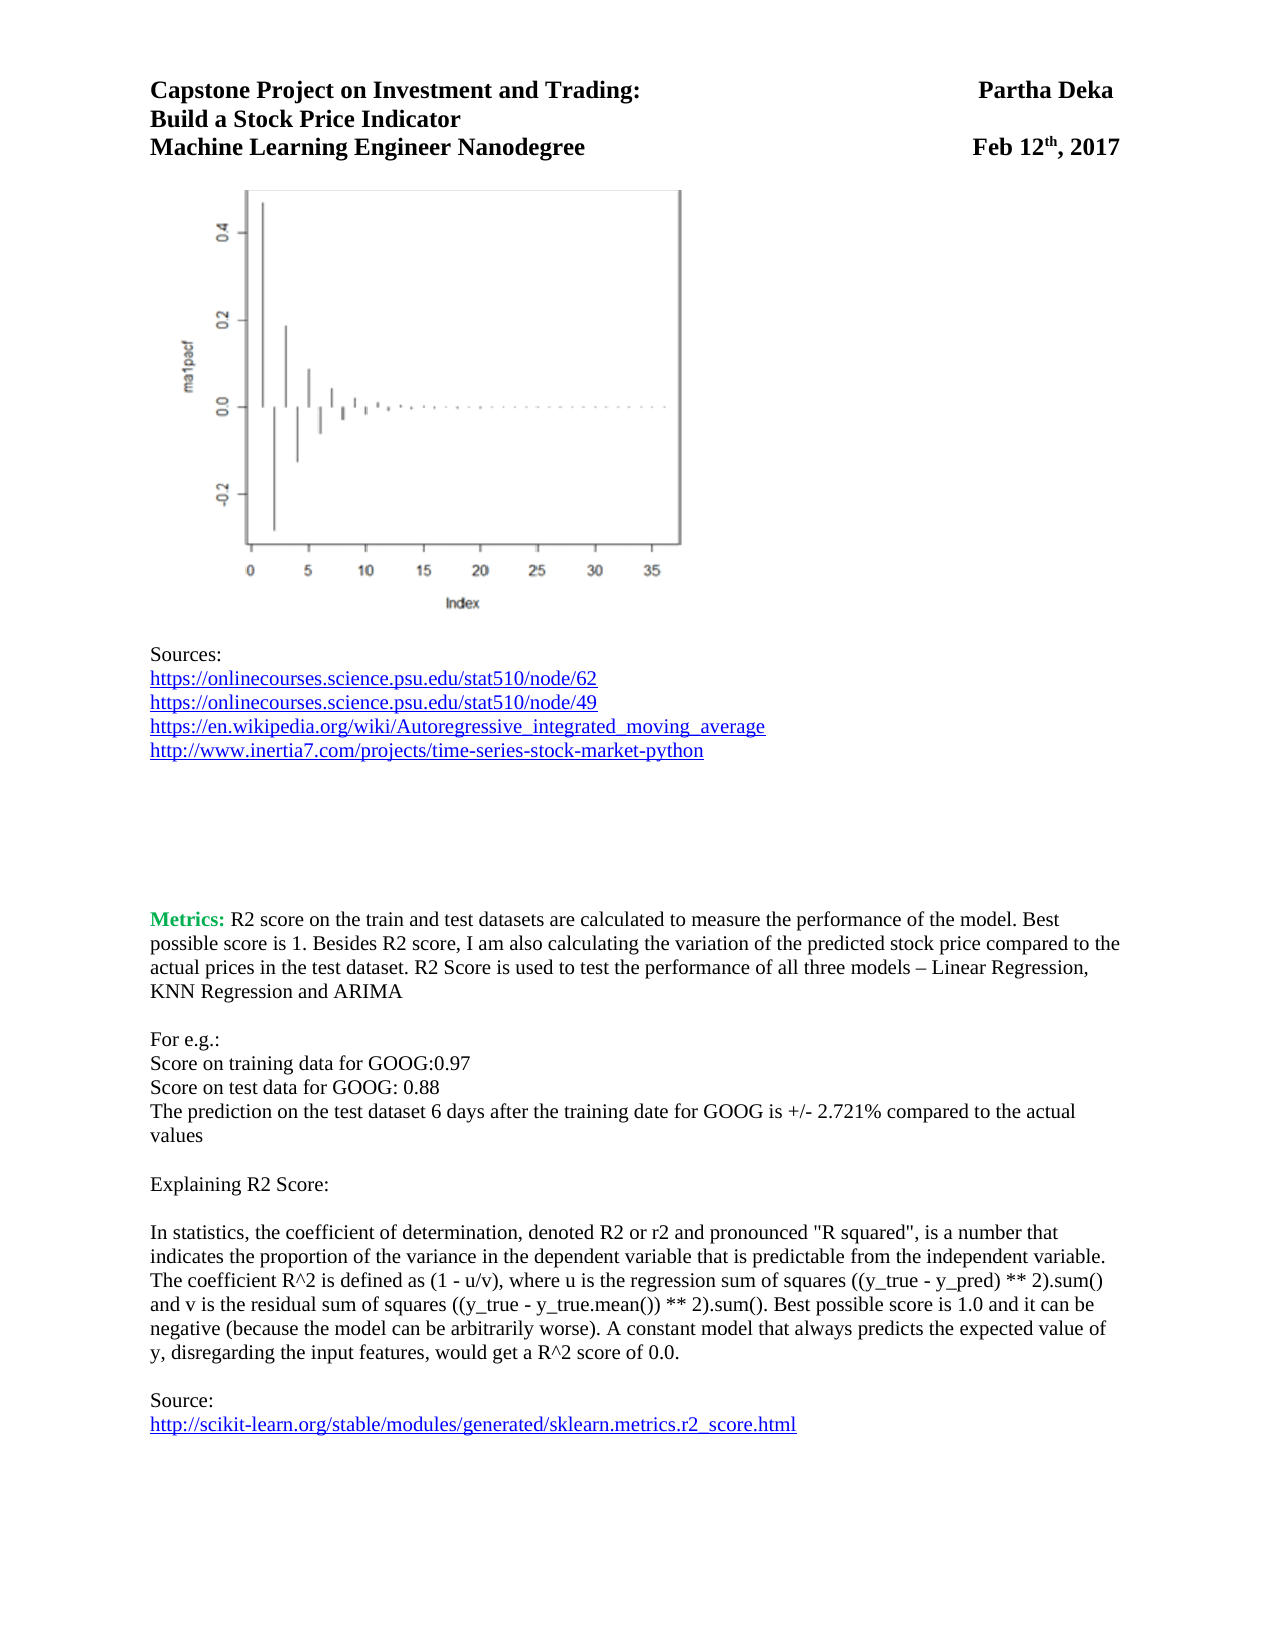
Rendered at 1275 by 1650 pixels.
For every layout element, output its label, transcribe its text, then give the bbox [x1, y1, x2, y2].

text https://en.wikipedia.org/wiki/Autoregressive_integrated_moving_average [150, 714, 1125, 738]
text For e.g.: [150, 1027, 1125, 1051]
text https://onlinecourses.science.psu.edu/stat510/node/49 [150, 690, 1125, 714]
text The prediction on the test dataset 6 days after the training date for GOOG is +/- 2.721% compared to the actual values [150, 1099, 1125, 1147]
text http://www.inertia7.com/projects/time-series-stock-market-python [150, 738, 1125, 762]
picture [150, 190, 705, 618]
text Score on test data for GOOG: 0.88 [150, 1075, 1125, 1099]
text https://onlinecourses.science.psu.edu/stat510/node/62 [150, 666, 1125, 690]
text Score on training data for GOOG:0.97 [150, 1051, 1125, 1075]
text Source: [150, 1388, 1125, 1412]
text Explaining R2 Score: [150, 1171, 1125, 1196]
text Metrics: R2 score on the train and test datasets are calculated to measure the performance of the model. Best possible score is 1. Besides R2 score, I am also calculating the variation of the predicted stock price compared to the actual prices in the test dataset. R2 Score is used to test the performance of all three models – Linear Regression, KNN Regression and ARIMA [150, 907, 1125, 1003]
text In statistics, the coefficient of determination, denoted R2 or r2 and pronounced "R squared", is a number that indicates the proportion of the variance in the dependent variable that is predictable from the independent variable. The coefficient R^2 is defined as (1 - u/v), where u is the regression sum of squares ((y_true - y_pred) ** 2).sum() and v is the residual sum of squares ((y_true - y_true.mean()) ** 2).sum(). Best possible score is 1.0 and it can be negative (because the model can be arbitrarily worse). A constant model that always predicts the expected value of y, disregarding the input features, would get a R^2 score of 0.0. [150, 1219, 1125, 1364]
text Sources: [150, 642, 1125, 666]
text http://scikit-learn.org/stable/modules/generated/sklearn.metrics.r2_score.html [150, 1412, 1125, 1436]
